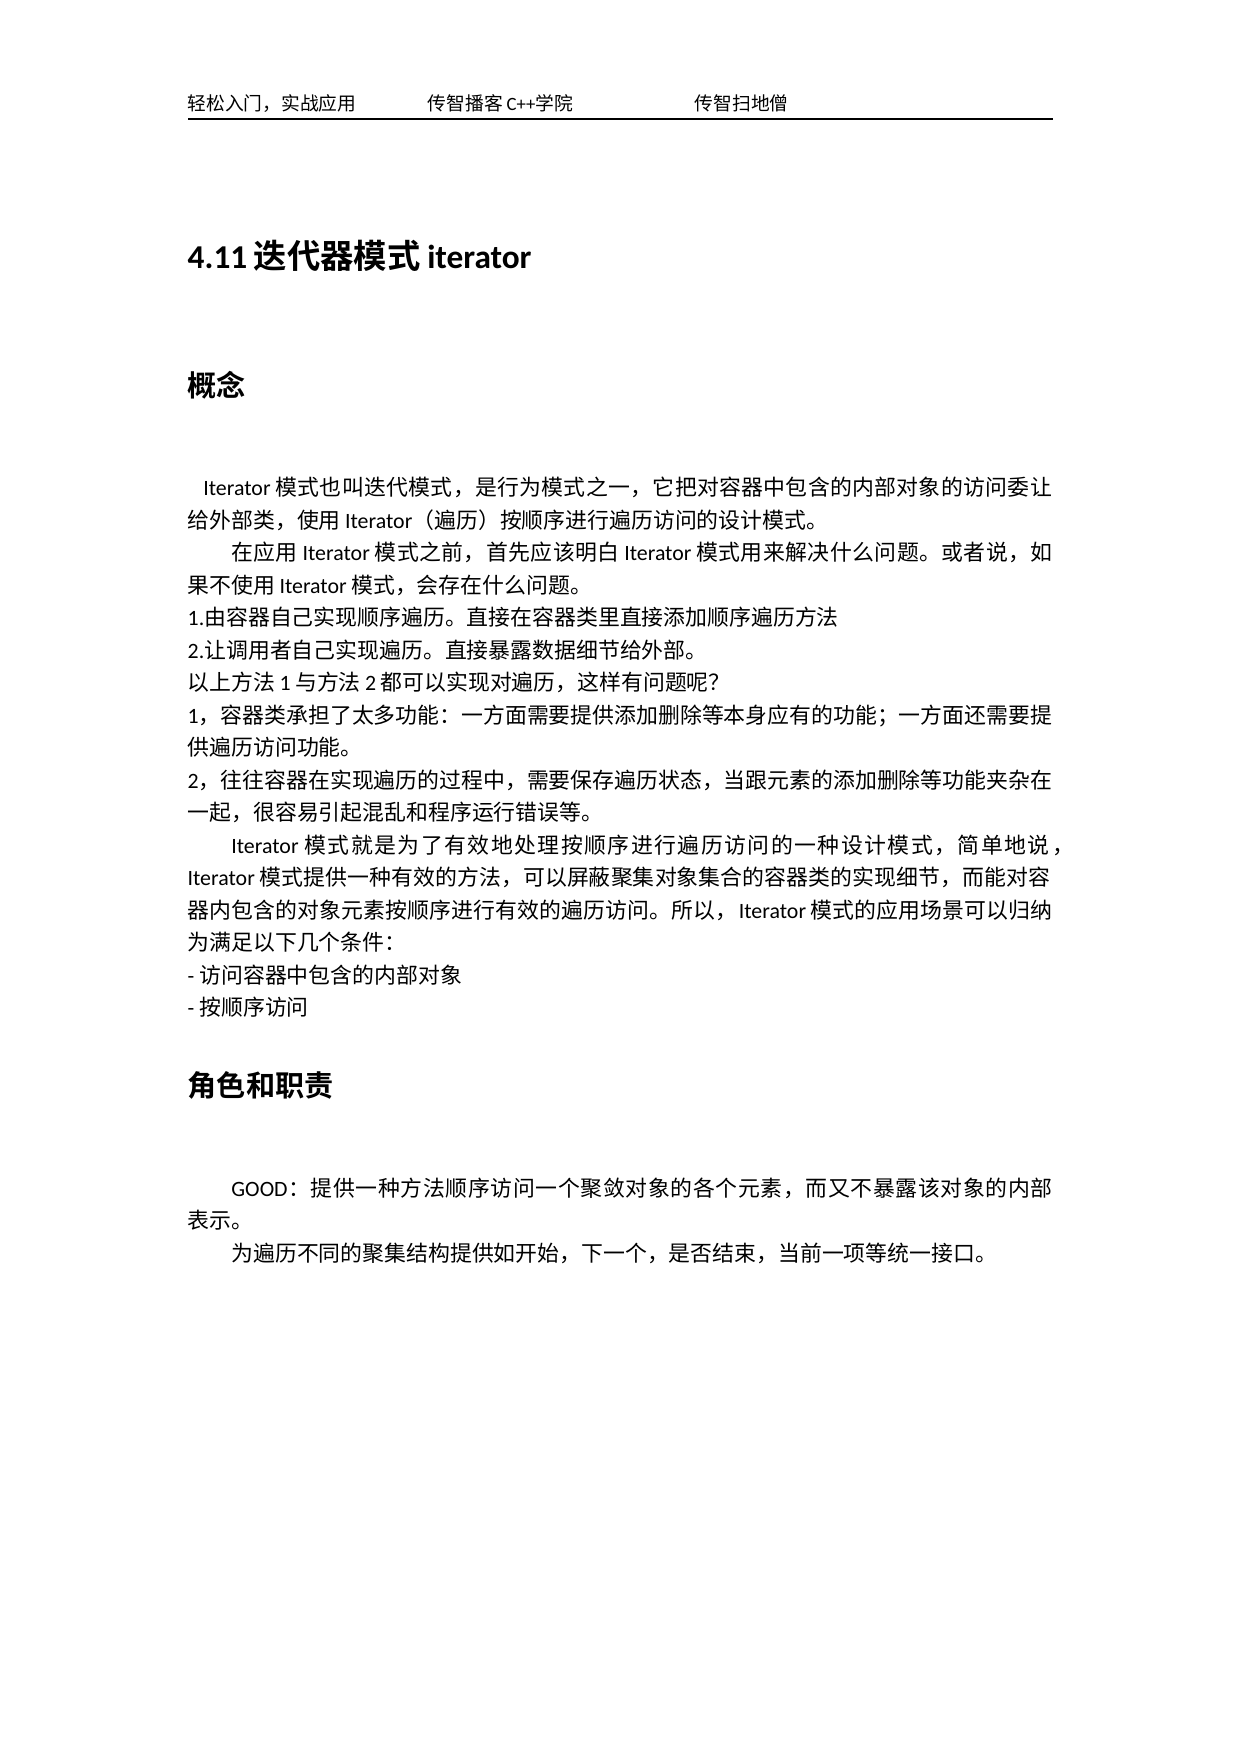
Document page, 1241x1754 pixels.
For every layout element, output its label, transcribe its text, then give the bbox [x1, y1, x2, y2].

text - 按顺序访问 [187, 990, 1053, 1022]
text 在应用Iterator模式之前，首先应该明白Iterator模式用来解决什么问题。或者说，如果不使用Iterator模式，会存在什么问题。 [187, 535, 1053, 600]
subtitle 角色和职责 [187, 1051, 1053, 1116]
text - 访问容器中包含的内部对象 [187, 957, 1053, 990]
text Iterator模式就是为了有效地处理按顺序进行遍历访问的一种设计模式，简单地说，Iterator模式提供一种有效的方法，可以屏蔽聚集对象集合的容器类的实现细节，而能对容器内包含的对象元素按顺序进行有效的遍历访问。所以，Iterator模式的应用场景可以归纳为满足以下几个条件： [187, 827, 1053, 957]
text 1，容器类承担了太多功能：一方面需要提供添加删除等本身应有的功能；一方面还需要提供遍历访问功能。 [187, 697, 1053, 762]
subtitle 概念 [187, 351, 1053, 416]
text 1.由容器自己实现顺序遍历。直接在容器类里直接添加顺序遍历方法 [187, 600, 1053, 632]
text 2，往往容器在实现遍历的过程中，需要保存遍历状态，当跟元素的添加删除等功能夹杂在一起，很容易引起混乱和程序运行错误等。 [187, 762, 1053, 827]
text 2.让调用者自己实现遍历。直接暴露数据细节给外部。 [187, 632, 1053, 665]
text GOOD：提供一种方法顺序访问一个聚敛对象的各个元素，而又不暴露该对象的内部表示。 [187, 1170, 1053, 1235]
text 以上方法1与方法2都可以实现对遍历，这样有问题呢？ [187, 665, 1053, 697]
text 为遍历不同的聚集结构提供如开始，下一个，是否结束，当前一项等统一接口。 [187, 1235, 1053, 1268]
subtitle 4.11迭代器模式iterator [187, 222, 1053, 287]
text Iterator模式也叫迭代模式，是行为模式之一，它把对容器中包含的内部对象的访问委让给外部类，使用Iterator（遍历）按顺序进行遍历访问的设计模式。 [187, 470, 1053, 535]
